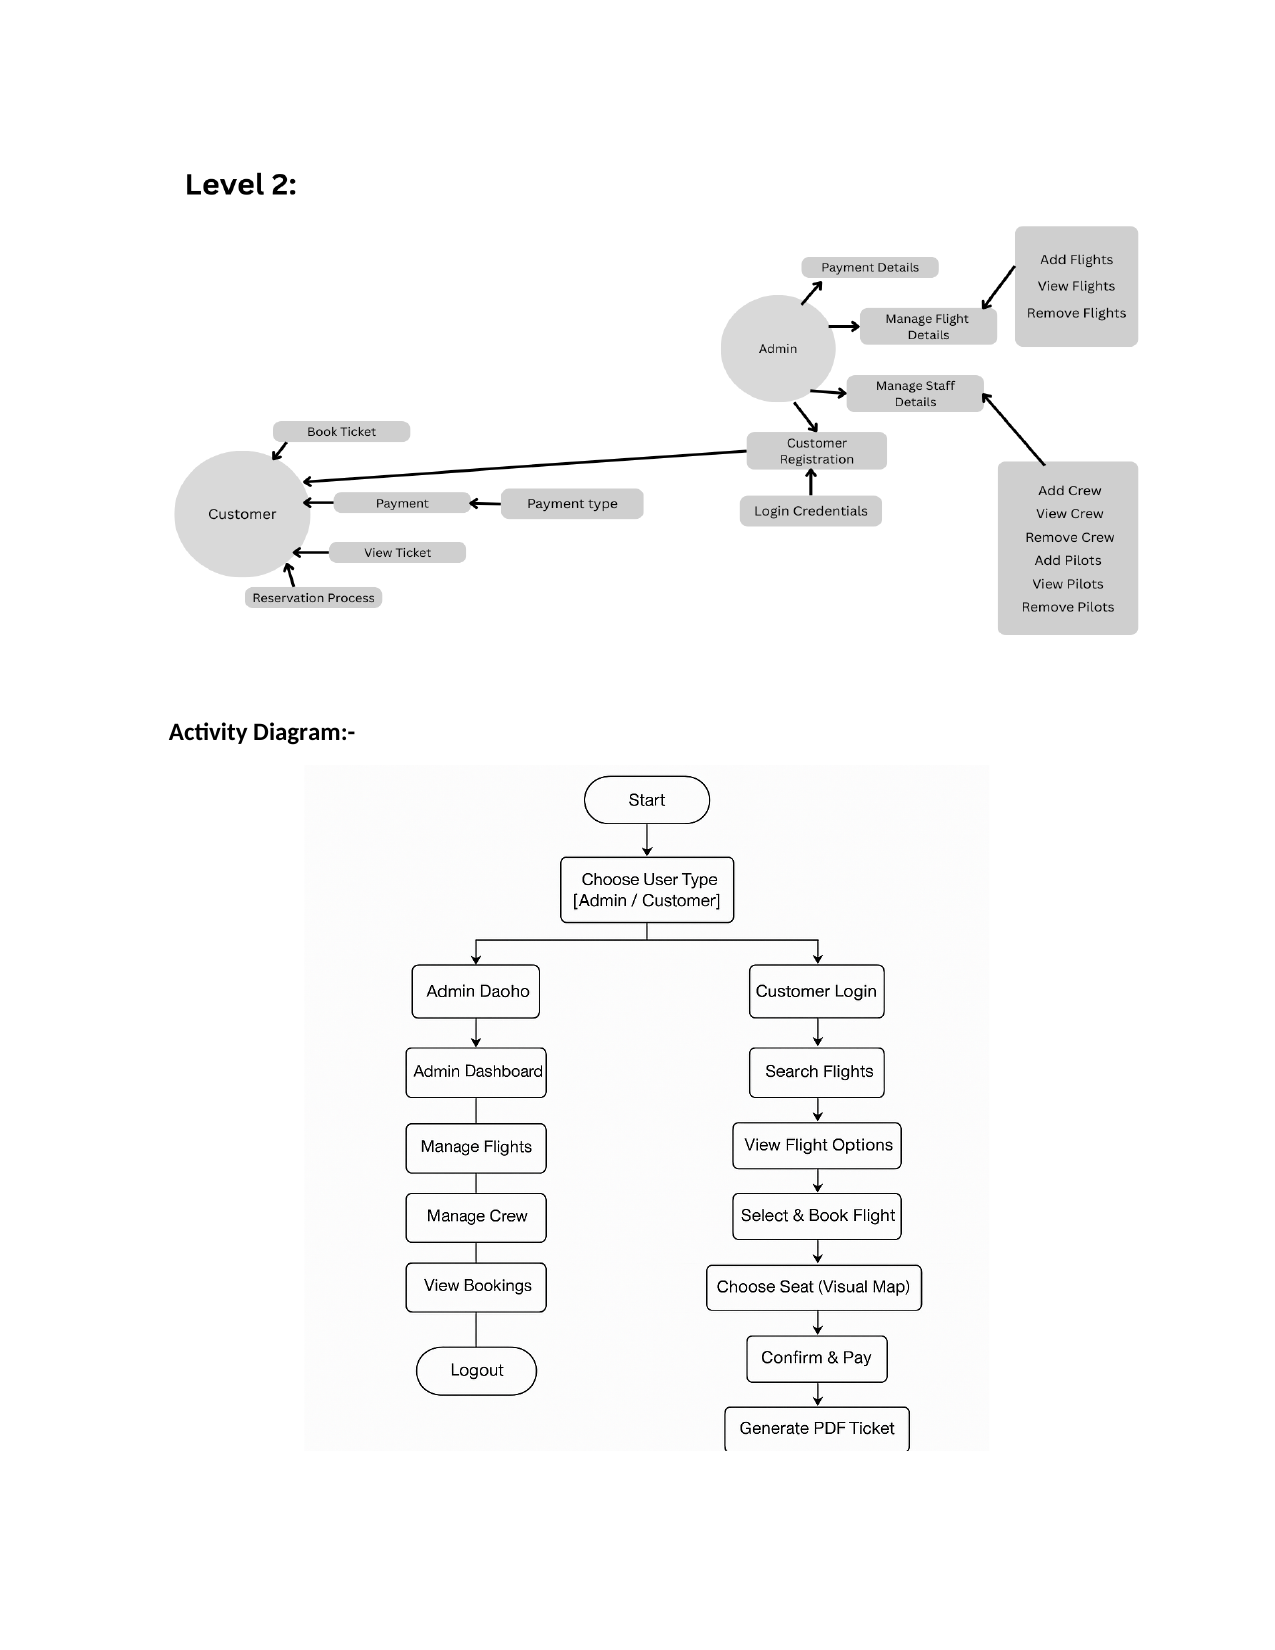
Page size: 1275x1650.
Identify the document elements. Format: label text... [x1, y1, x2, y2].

picture [168, 150, 1144, 648]
picture [304, 765, 990, 1451]
text Activity Diagram:- [150, 716, 1125, 747]
